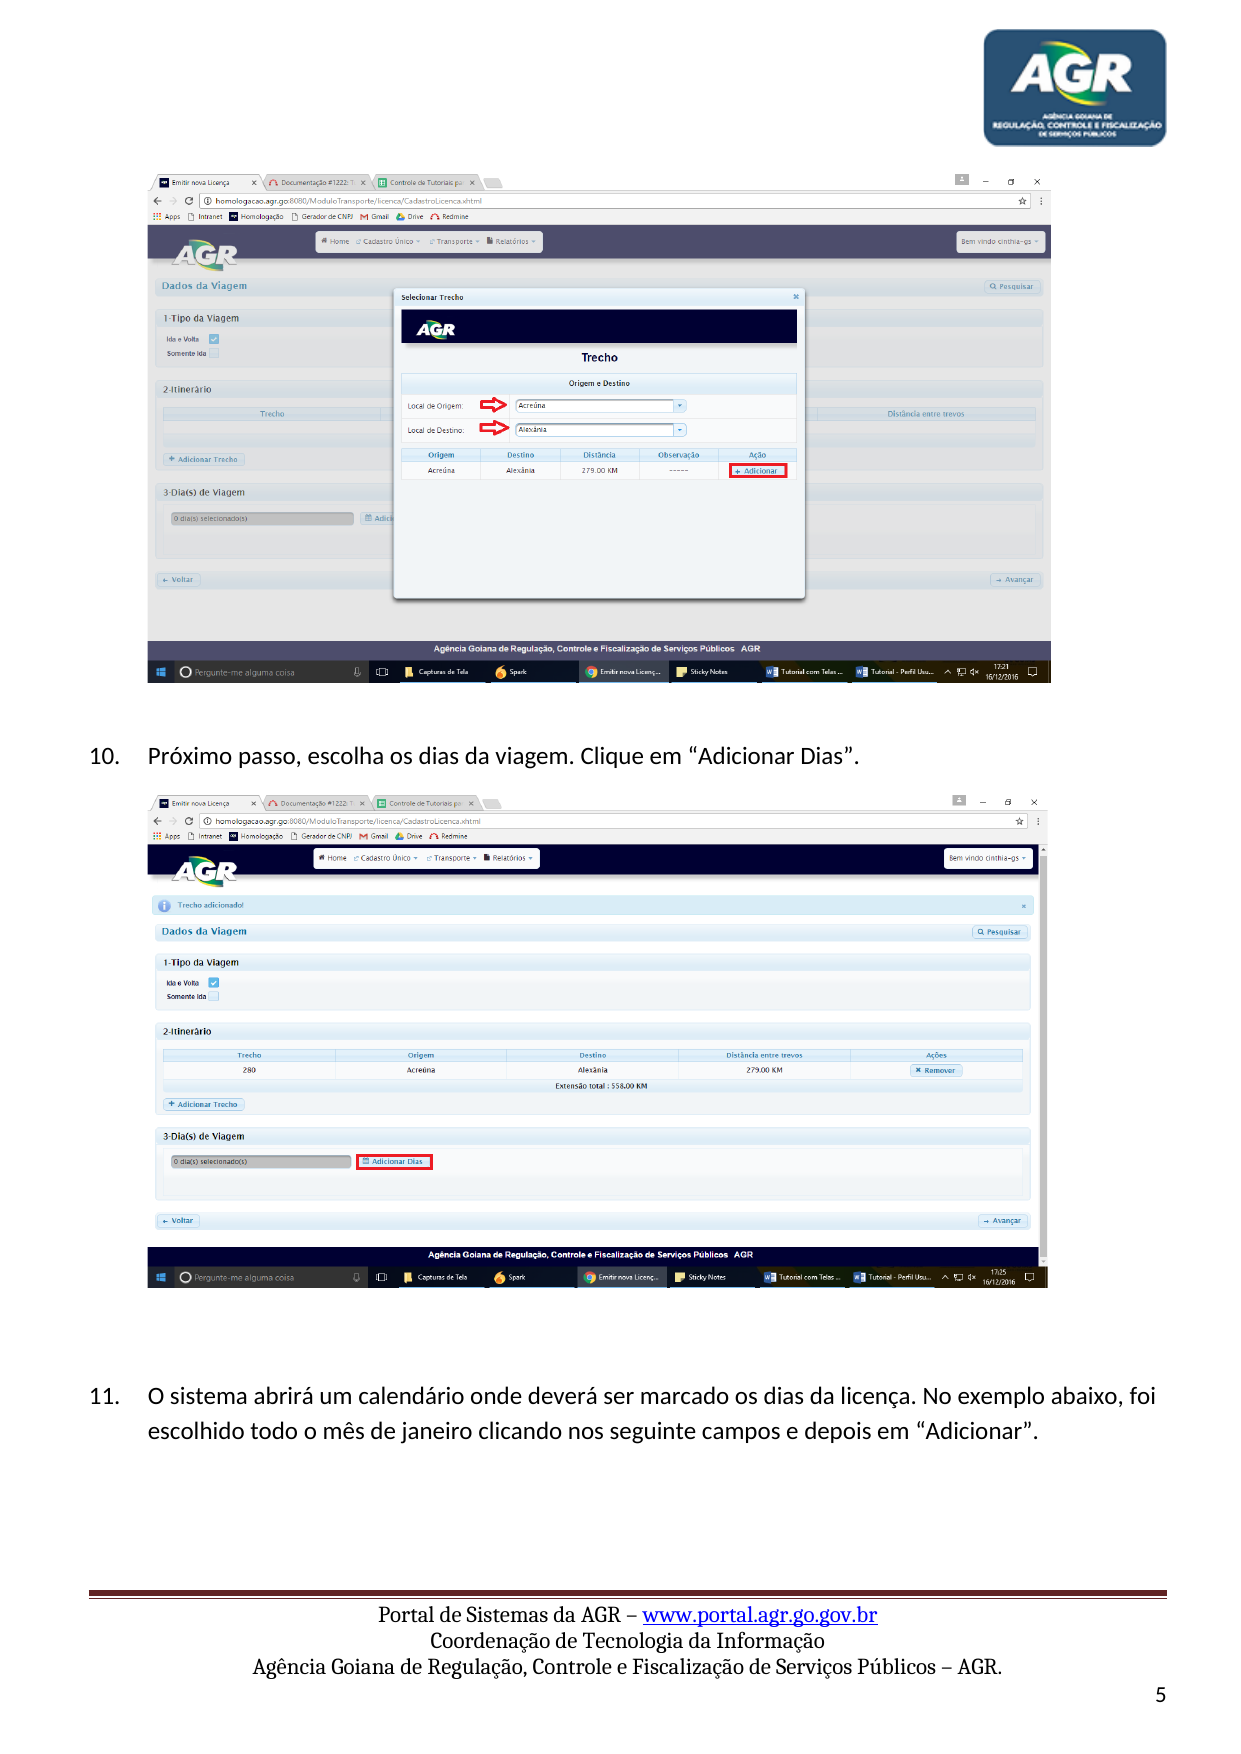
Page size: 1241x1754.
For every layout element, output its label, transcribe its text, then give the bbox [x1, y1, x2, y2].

picture [147, 174, 1051, 683]
picture [983, 29, 1167, 147]
list Próximo passo, escolha os dias da viagem. Clique em “Adicionar Dias”. [89, 740, 1167, 771]
picture [147, 795, 1048, 1288]
